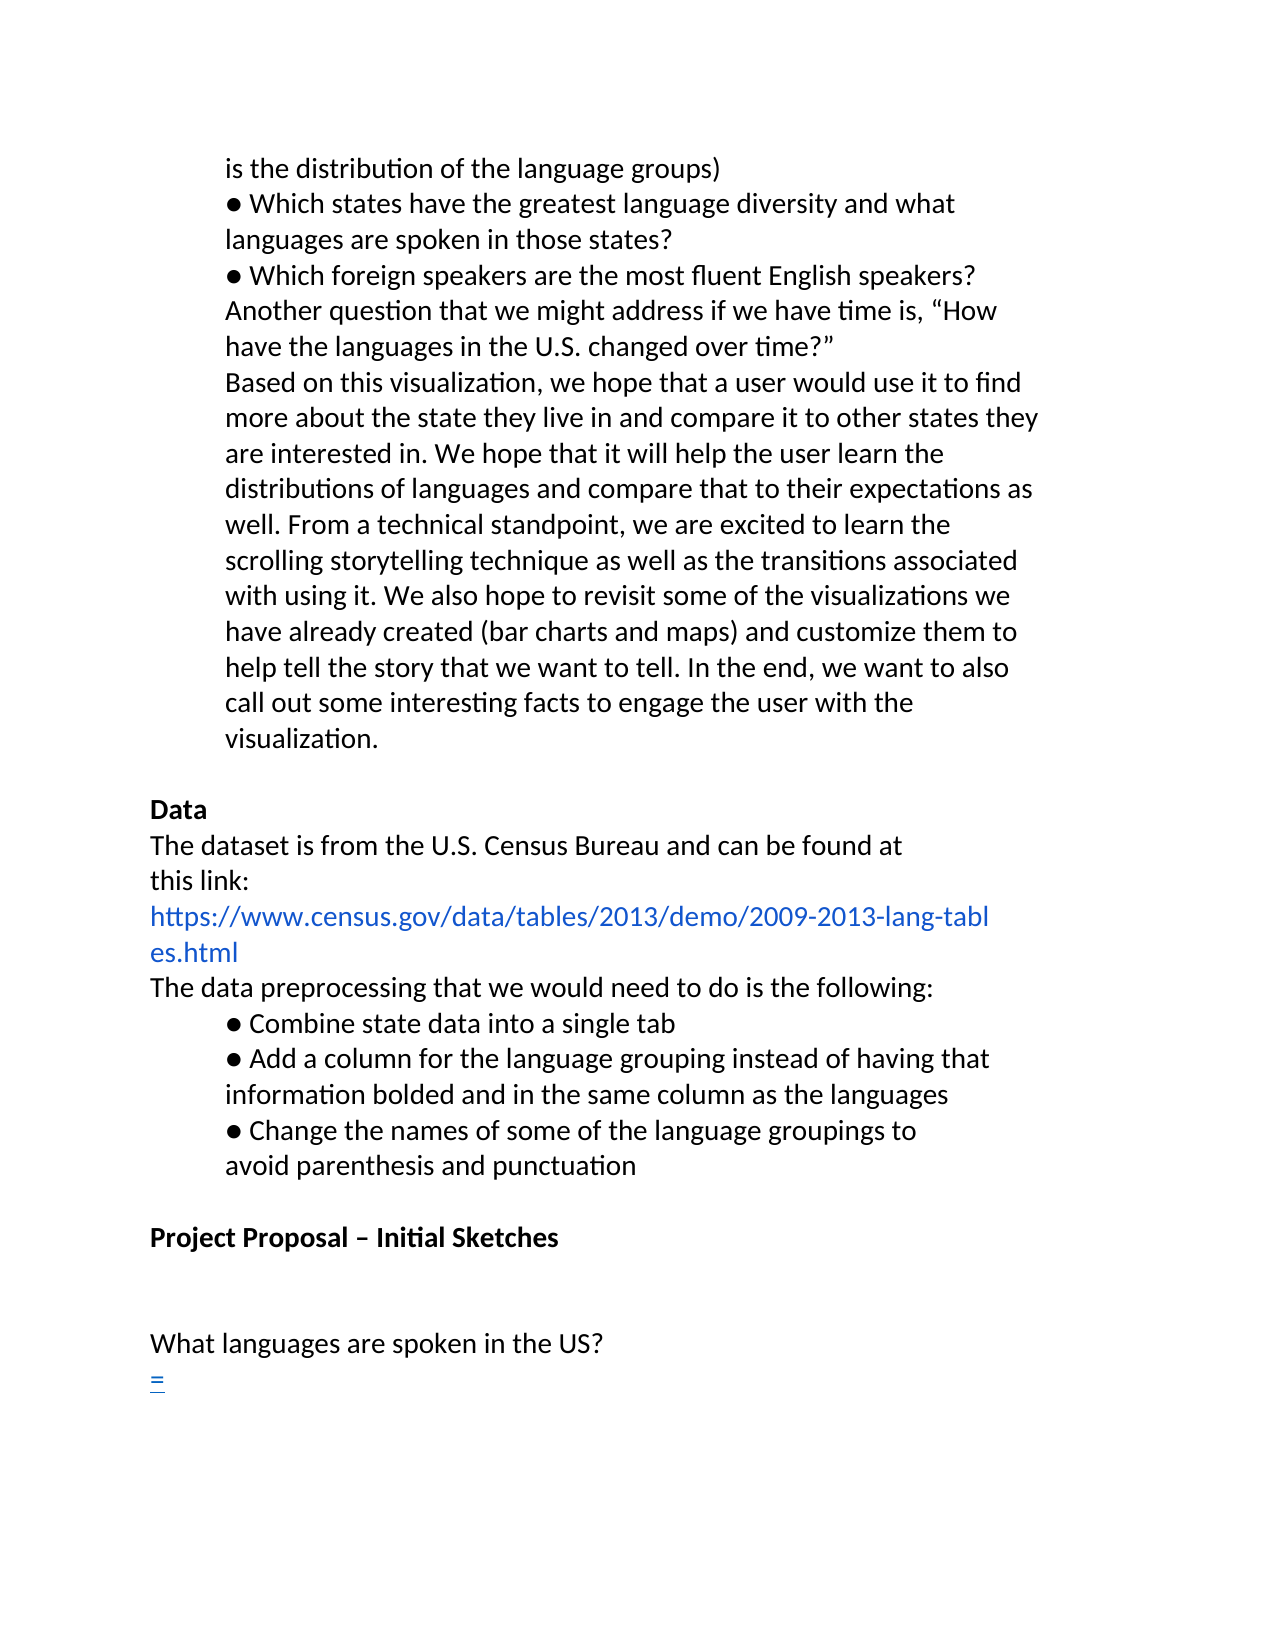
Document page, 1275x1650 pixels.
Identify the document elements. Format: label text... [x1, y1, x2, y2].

text ● Change the names of some of the language groupings to [225, 1112, 1125, 1147]
text The dataset is from the U.S. Census Bureau and can be found at [150, 827, 1125, 862]
text have the languages in the U.S. changed over time?” [225, 328, 1125, 364]
text information bolded and in the same column as the languages [225, 1076, 1125, 1112]
text What languages are spoken in the US? [150, 1326, 1125, 1361]
text help tell the story that we want to tell. In the end, we want to also [225, 649, 1125, 684]
text distributions of languages and compare that to their expectations as [225, 471, 1125, 506]
text with using it. We also hope to revisit some of the visualizations we [225, 577, 1125, 613]
text Based on this visualization, we hope that a user would use it to find [225, 364, 1125, 399]
text are interested in. We hope that it will help the user learn the [225, 435, 1125, 471]
text scrolling storytelling technique as well as the transitions associated [225, 542, 1125, 577]
text is the distribution of the language groups) [225, 150, 1125, 186]
text = [150, 1361, 1125, 1397]
text call out some interesting facts to engage the user with the [225, 684, 1125, 720]
text https://www.census.gov/data/tables/2013/demo/2009-2013-lang-tabl [150, 898, 1125, 934]
text well. From a technical standpoint, we are excited to learn the [225, 506, 1125, 542]
text Data [150, 791, 1125, 827]
text The data preprocessing that we would need to do is the following: [150, 969, 1125, 1005]
text visualization. [225, 720, 1125, 756]
text have already created (bar charts and maps) and customize them to [225, 613, 1125, 649]
text ● Combine state data into a single tab [225, 1005, 1125, 1041]
text Project Proposal – Initial Sketches [150, 1219, 1125, 1254]
text es.html [150, 934, 1125, 969]
text ● Add a column for the language grouping instead of having that [225, 1041, 1125, 1076]
text more about the state they live in and compare it to other states they [225, 399, 1125, 435]
text languages are spoken in those states? [225, 221, 1125, 257]
text avoid parenthesis and punctuation [225, 1147, 1125, 1183]
text Another question that we might address if we have time is, “How [225, 292, 1125, 328]
text ● Which states have the greatest language diversity and what [225, 186, 1125, 221]
text ● Which foreign speakers are the most fluent English speakers? [225, 257, 1125, 292]
text this link: [150, 862, 1125, 898]
